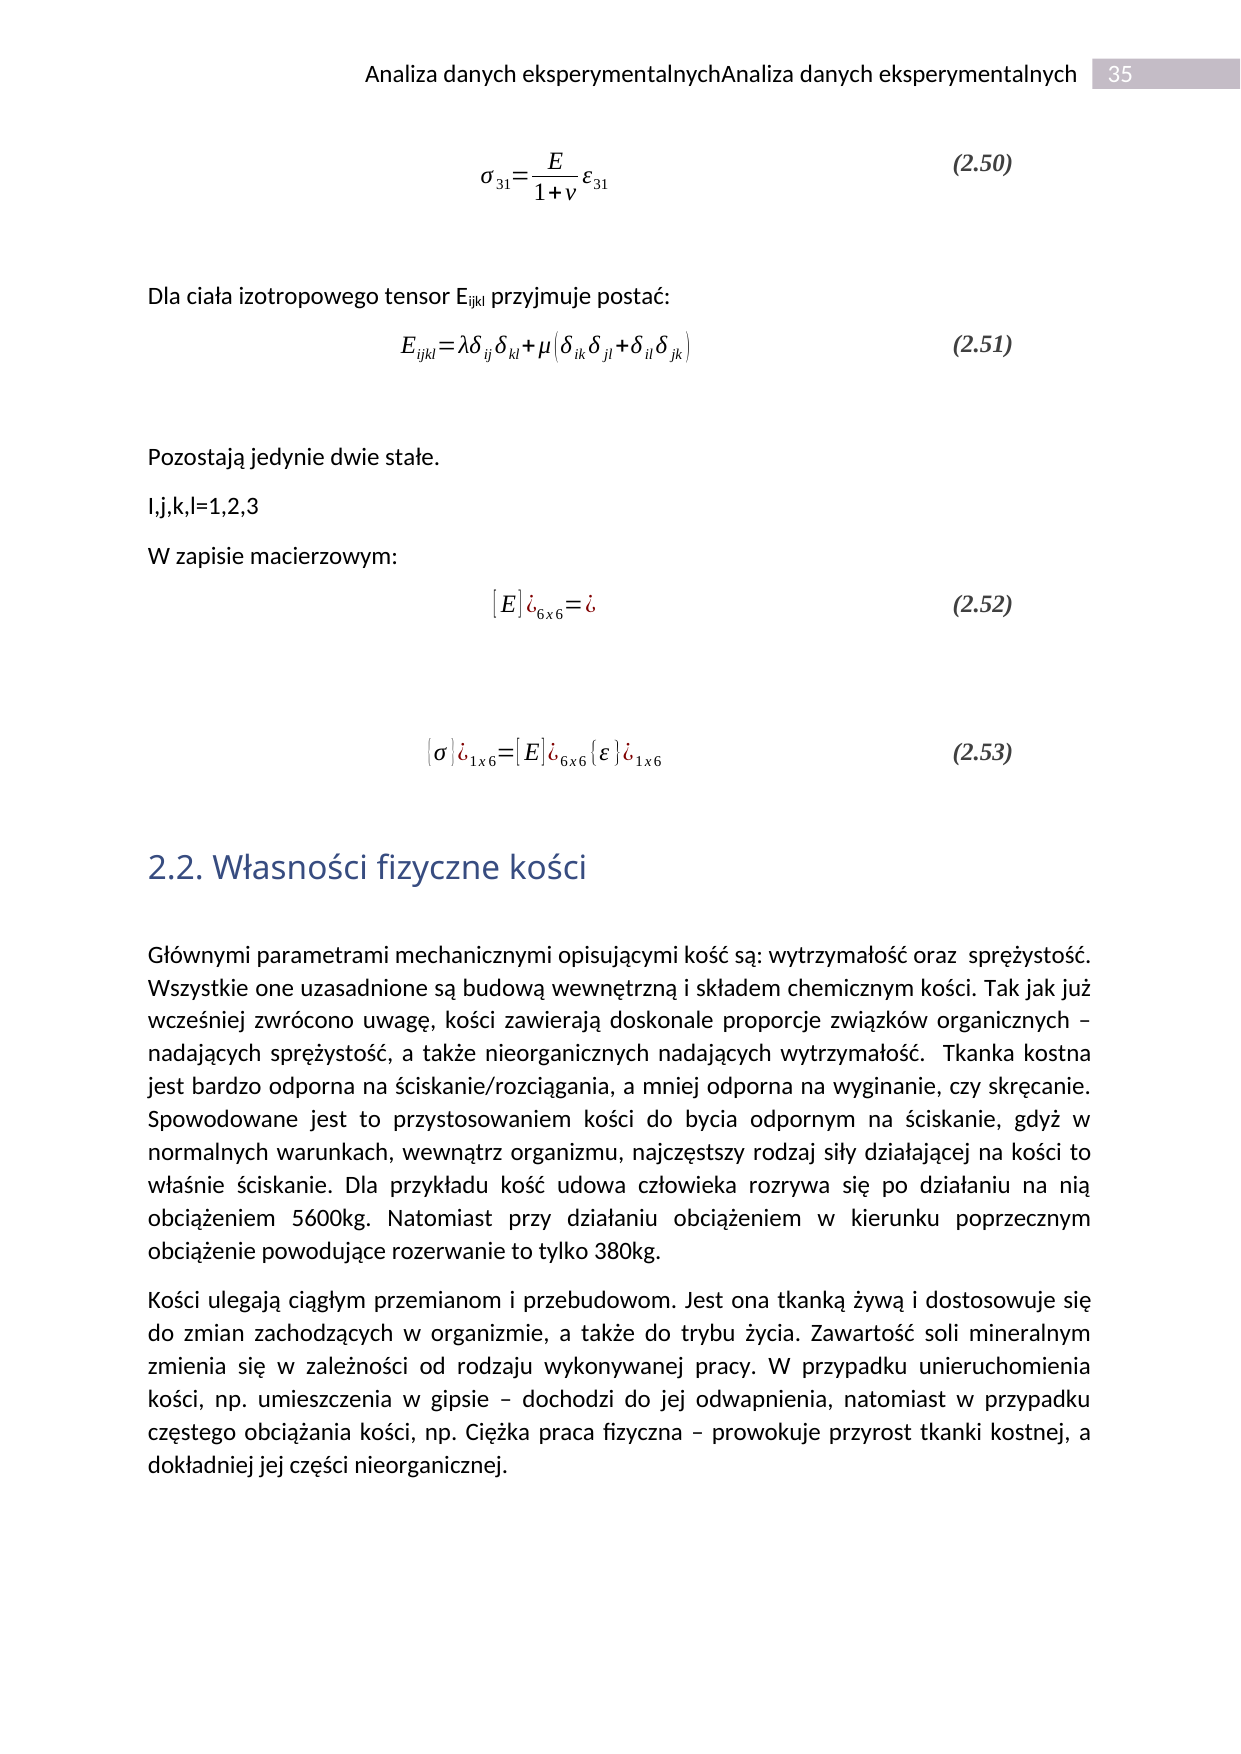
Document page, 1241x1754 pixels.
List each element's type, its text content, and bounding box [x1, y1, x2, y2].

table_header [148, 737, 941, 794]
subtitle 2.2. Własności fizyczne kości [148, 844, 1092, 889]
text W zapisie macierzowym: [148, 540, 1092, 570]
text Pozostają jedynie dwie stałe. [148, 441, 1092, 471]
text Kości ulegają ciągłym przemianom i przebudowom. Jest ona tkanką żywą i dostosowuje się do zmian zachodzących w organizmie, a także do trybu życia. Zawartość soli mineralnym zmienia się w zależności od rodzaju wykonywanej pracy. W przypadku unieruchomienia kości, np. umieszczenia w gipsie – dochodzi do jej odwapnienia, natomiast w przypadku częstego obciążania kości, np. Ciężka praca fizyczna – prowokuje przyrost tkanki kostnej, a dokładniej jej części nieorganicznej. [148, 1285, 1092, 1480]
text I,j,k,l=1,2,3 [148, 490, 1092, 521]
text Dla ciała izotropowego tensor Eijkl przyjmuje postać: [148, 280, 1092, 311]
table_header [148, 589, 941, 687]
table_header [148, 330, 941, 441]
table_cell [148, 148, 941, 230]
text Głównymi parametrami mechanicznymi opisującymi kość są: wytrzymałość oraz sprężystość. Wszystkie one uzasadnione są budową wewnętrzną i składem chemicznym kości. Tak jak już wcześniej zwrócono uwagę, kości zawierają doskonale proporcje związków organicznych – nadających sprężystość, a także nieorganicznych nadających wytrzymałość. Tkanka kostna jest bardzo odporna na ściskanie/rozciągania, a mniej odporna na wyginanie, czy skręcanie. Spowodowane jest to przystosowaniem kości do bycia odpornym na ściskanie, gdyż w normalnych warunkach, wewnątrz organizmu, najczęstszy rodzaj siły działającej na kości to właśnie ściskanie. Dla przykładu kość udowa człowieka rozrywa się po działaniu na nią obciążeniem 5600kg. Natomiast przy działaniu obciążeniem w kierunku poprzecznym obciążenie powodujące rozerwanie to tylko 380kg. [148, 939, 1092, 1266]
